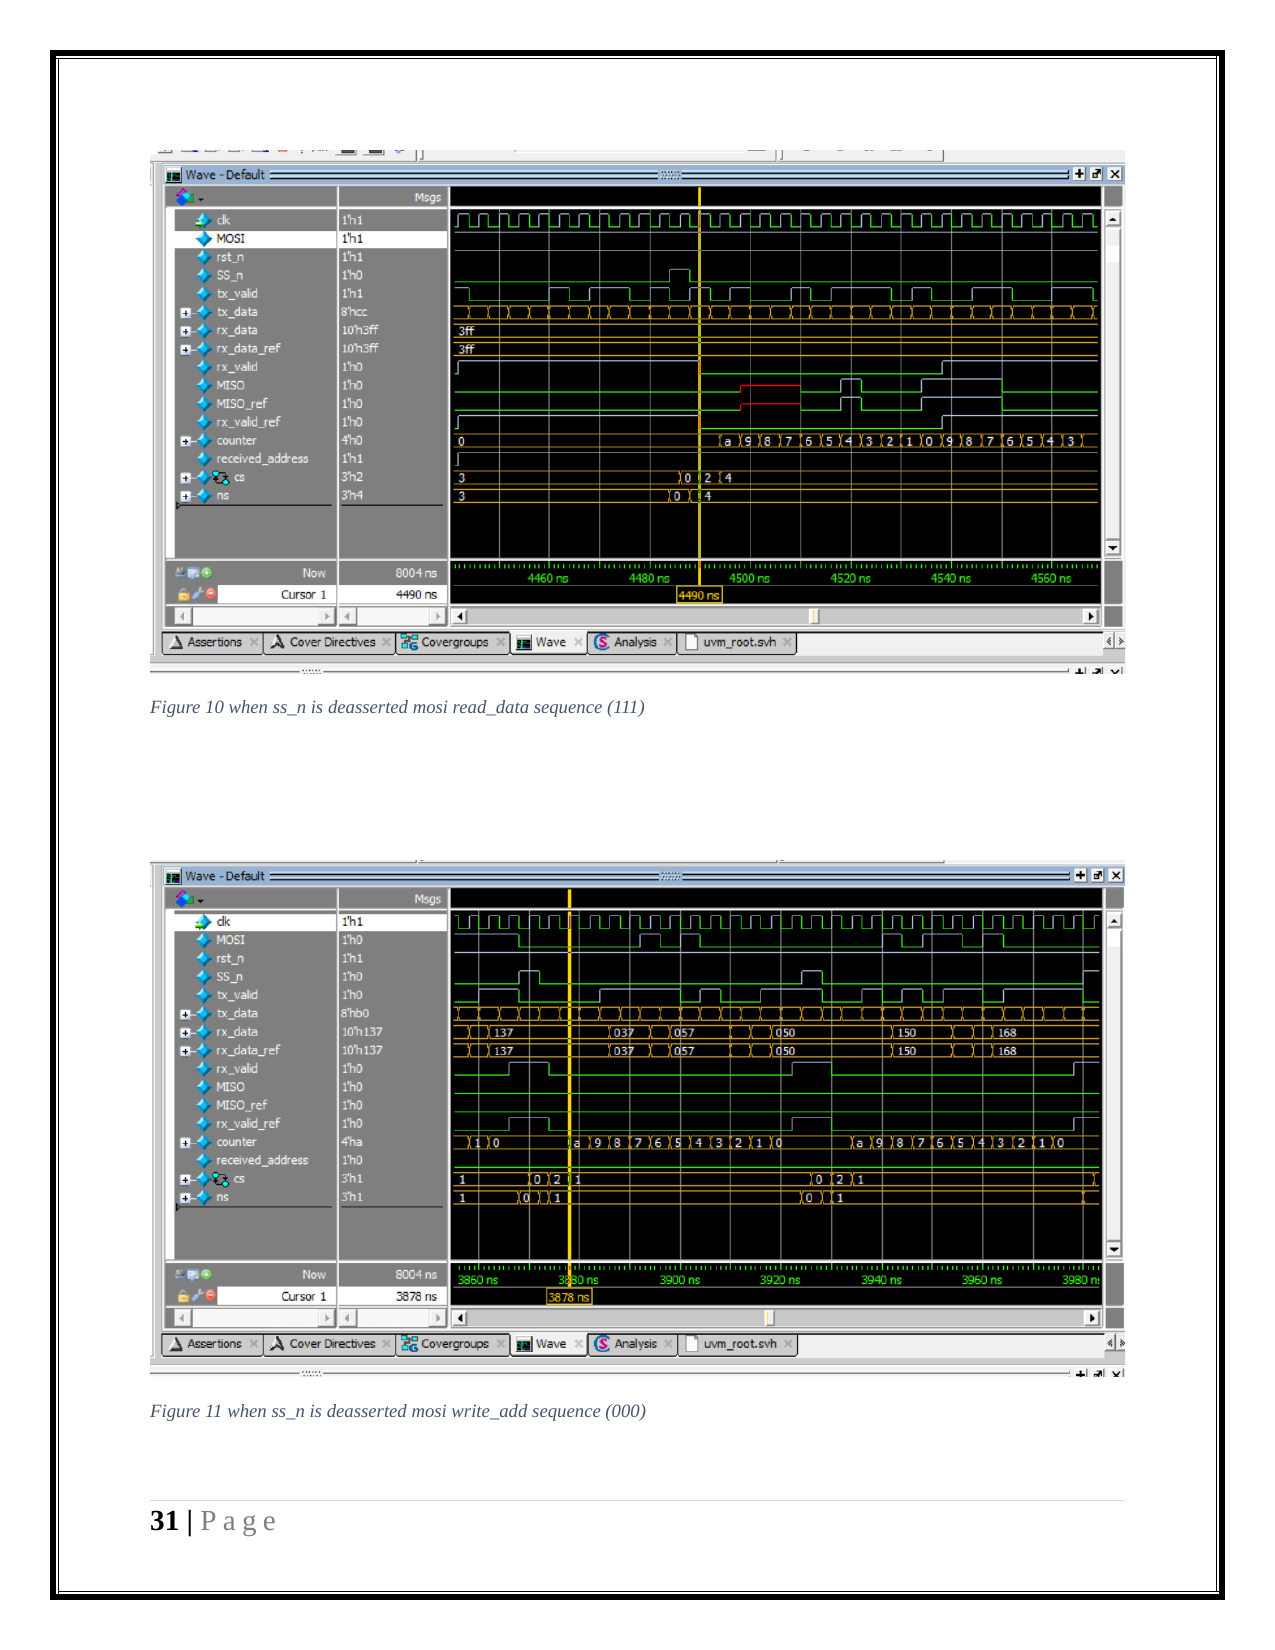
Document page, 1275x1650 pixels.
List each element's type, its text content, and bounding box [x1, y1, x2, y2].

picture [150, 150, 1125, 674]
text Figure 10 when ss_n is deasserted mosi read_data sequence (111) [150, 696, 1125, 718]
picture [150, 860, 1125, 1377]
text Figure 11 when ss_n is deasserted mosi write_add sequence (000) [150, 1399, 1125, 1421]
